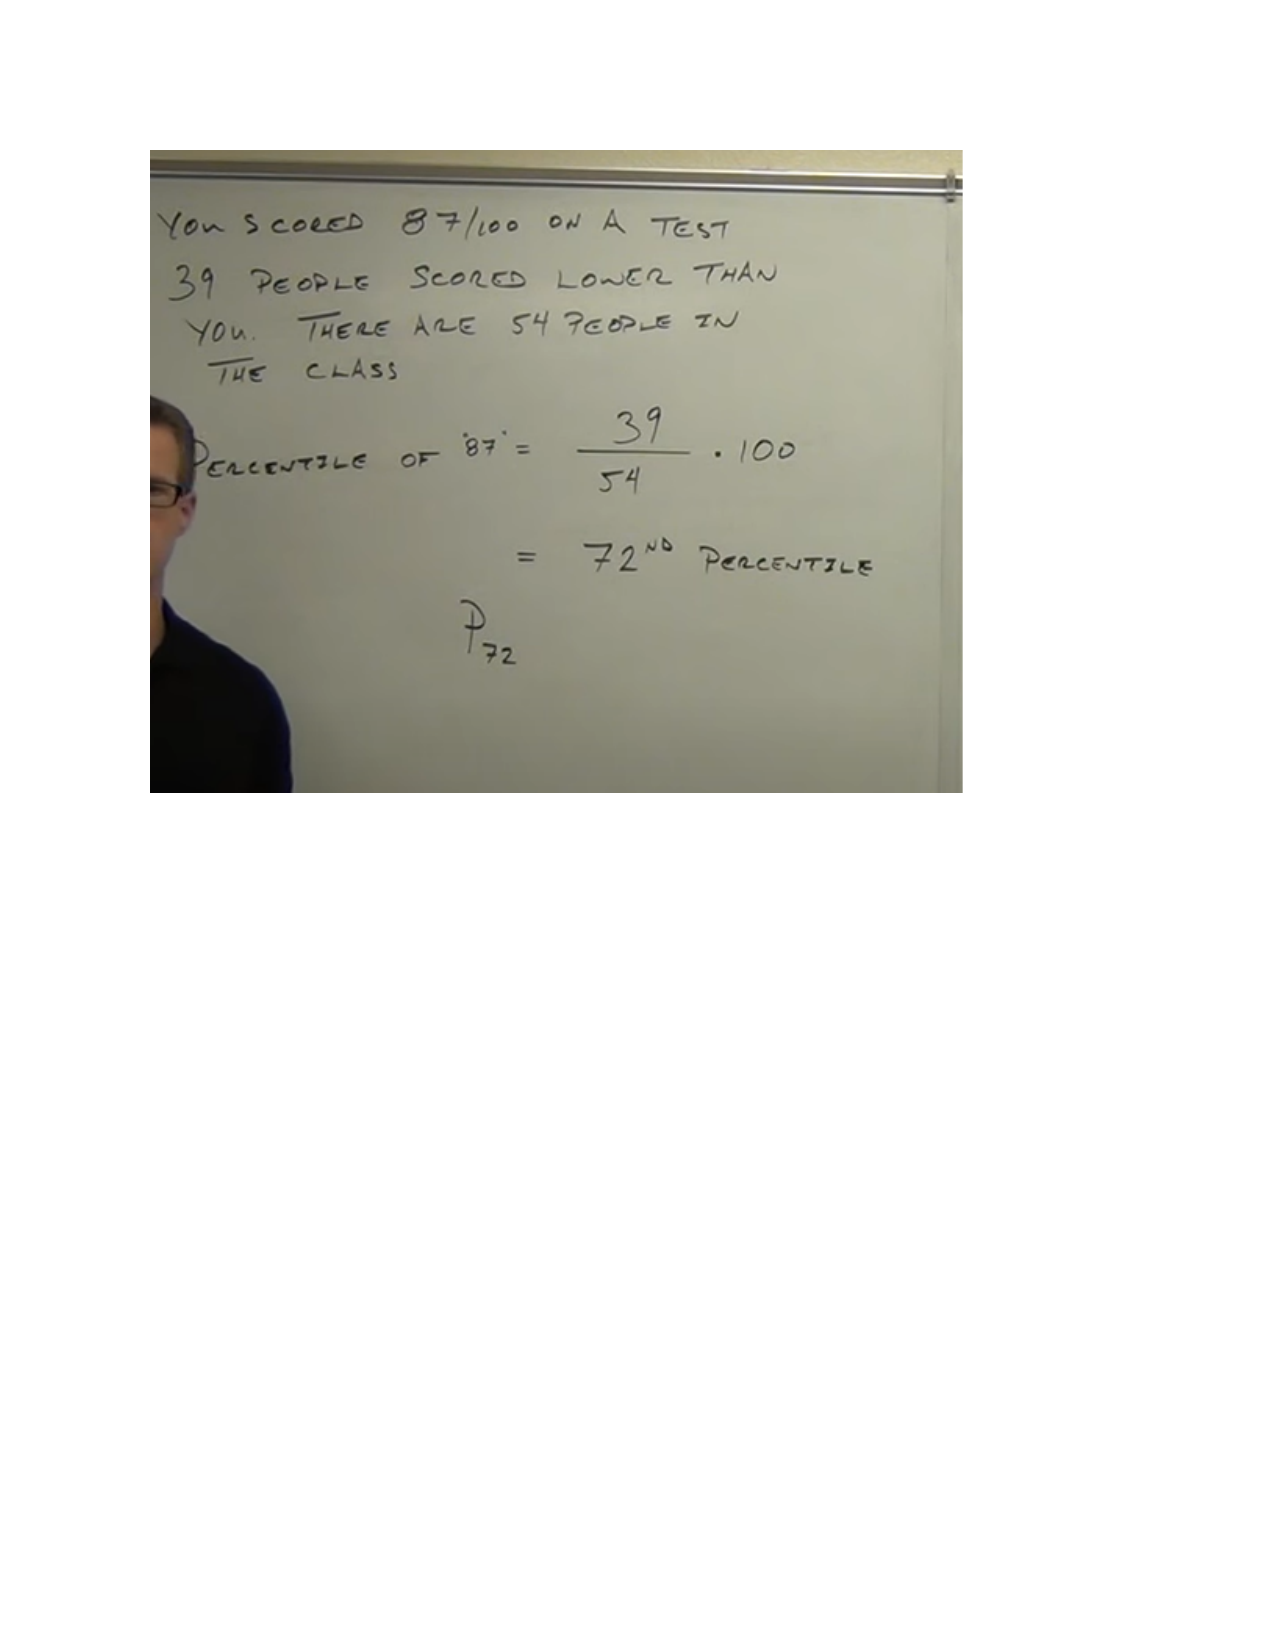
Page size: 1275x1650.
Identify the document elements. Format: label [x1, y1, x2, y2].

picture [150, 150, 963, 793]
